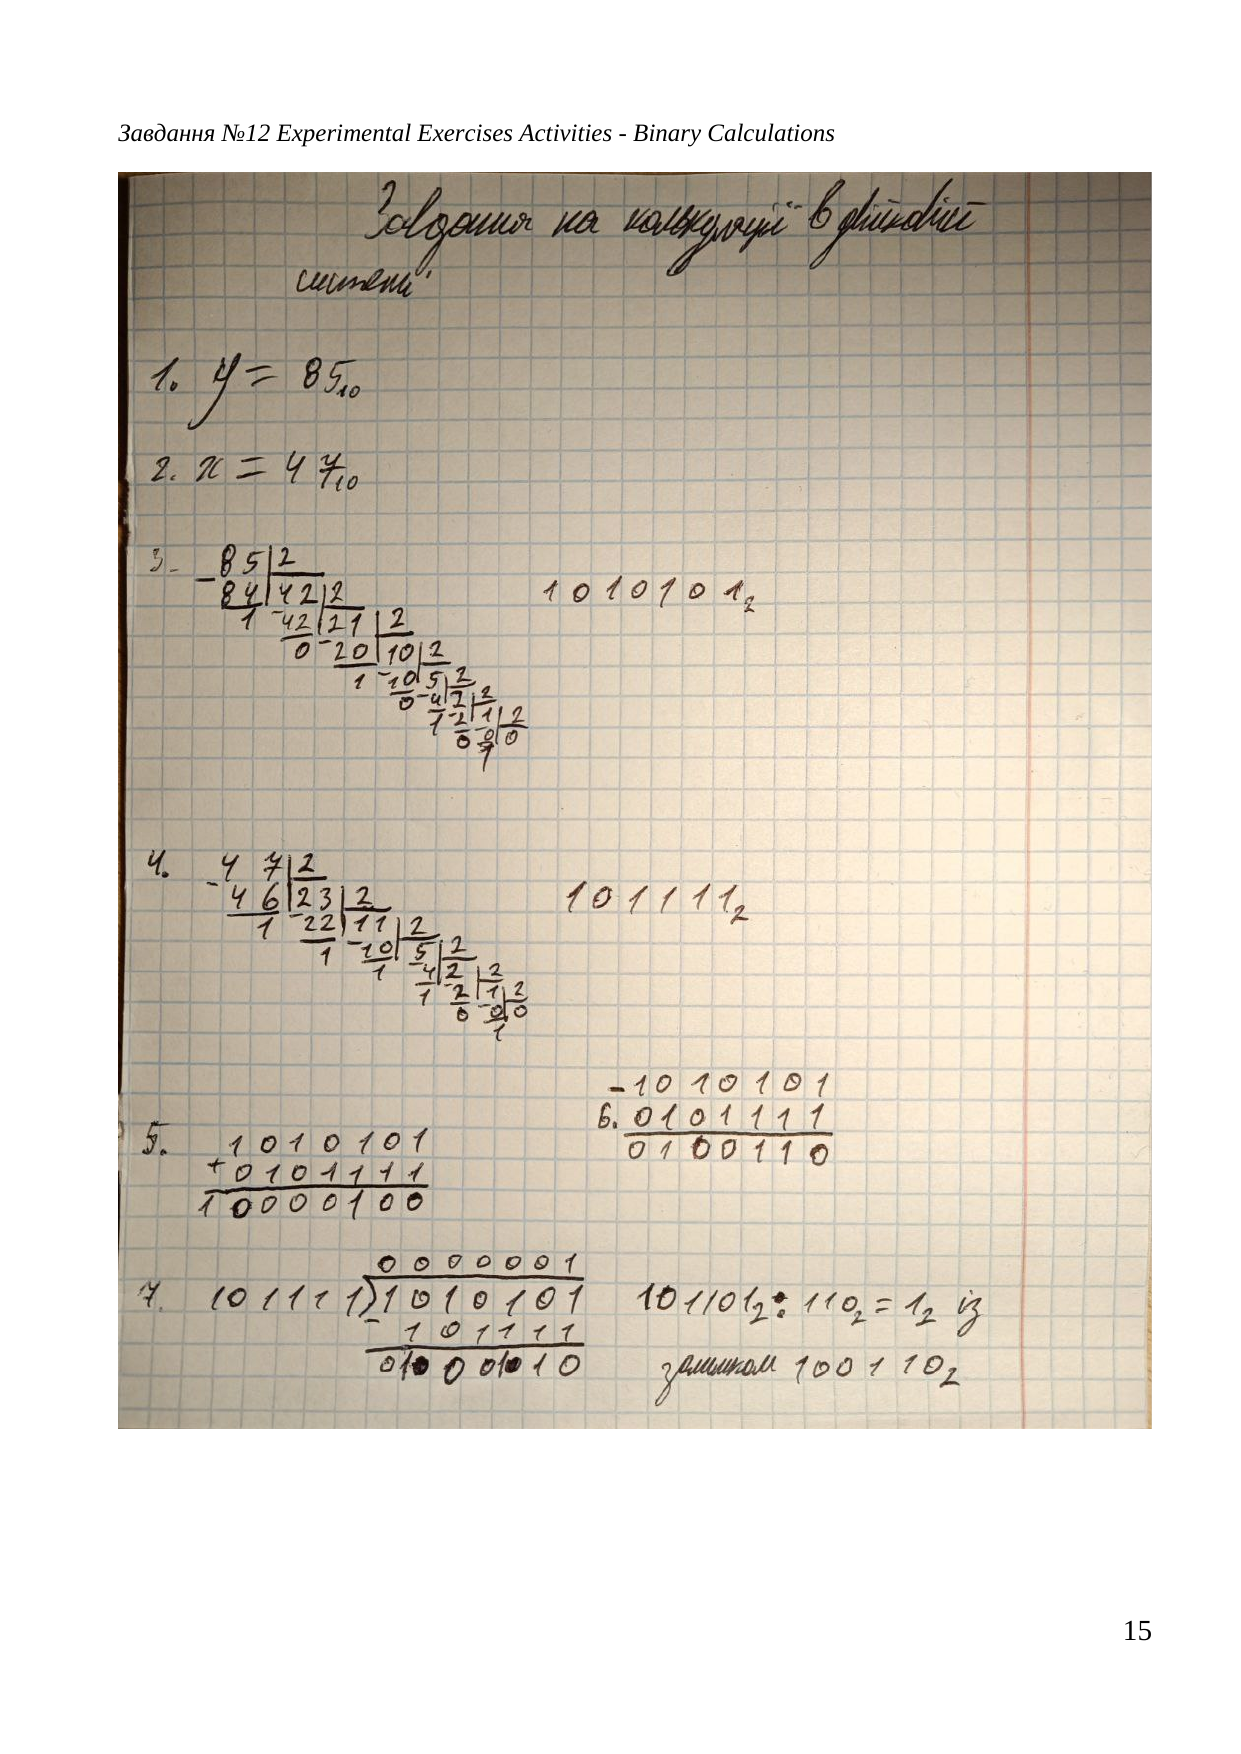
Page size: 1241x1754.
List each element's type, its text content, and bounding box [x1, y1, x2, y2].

picture [118, 172, 1152, 1429]
text Завдання №12 Experimental Exercises Activities - Binary Calculations [118, 118, 1152, 147]
